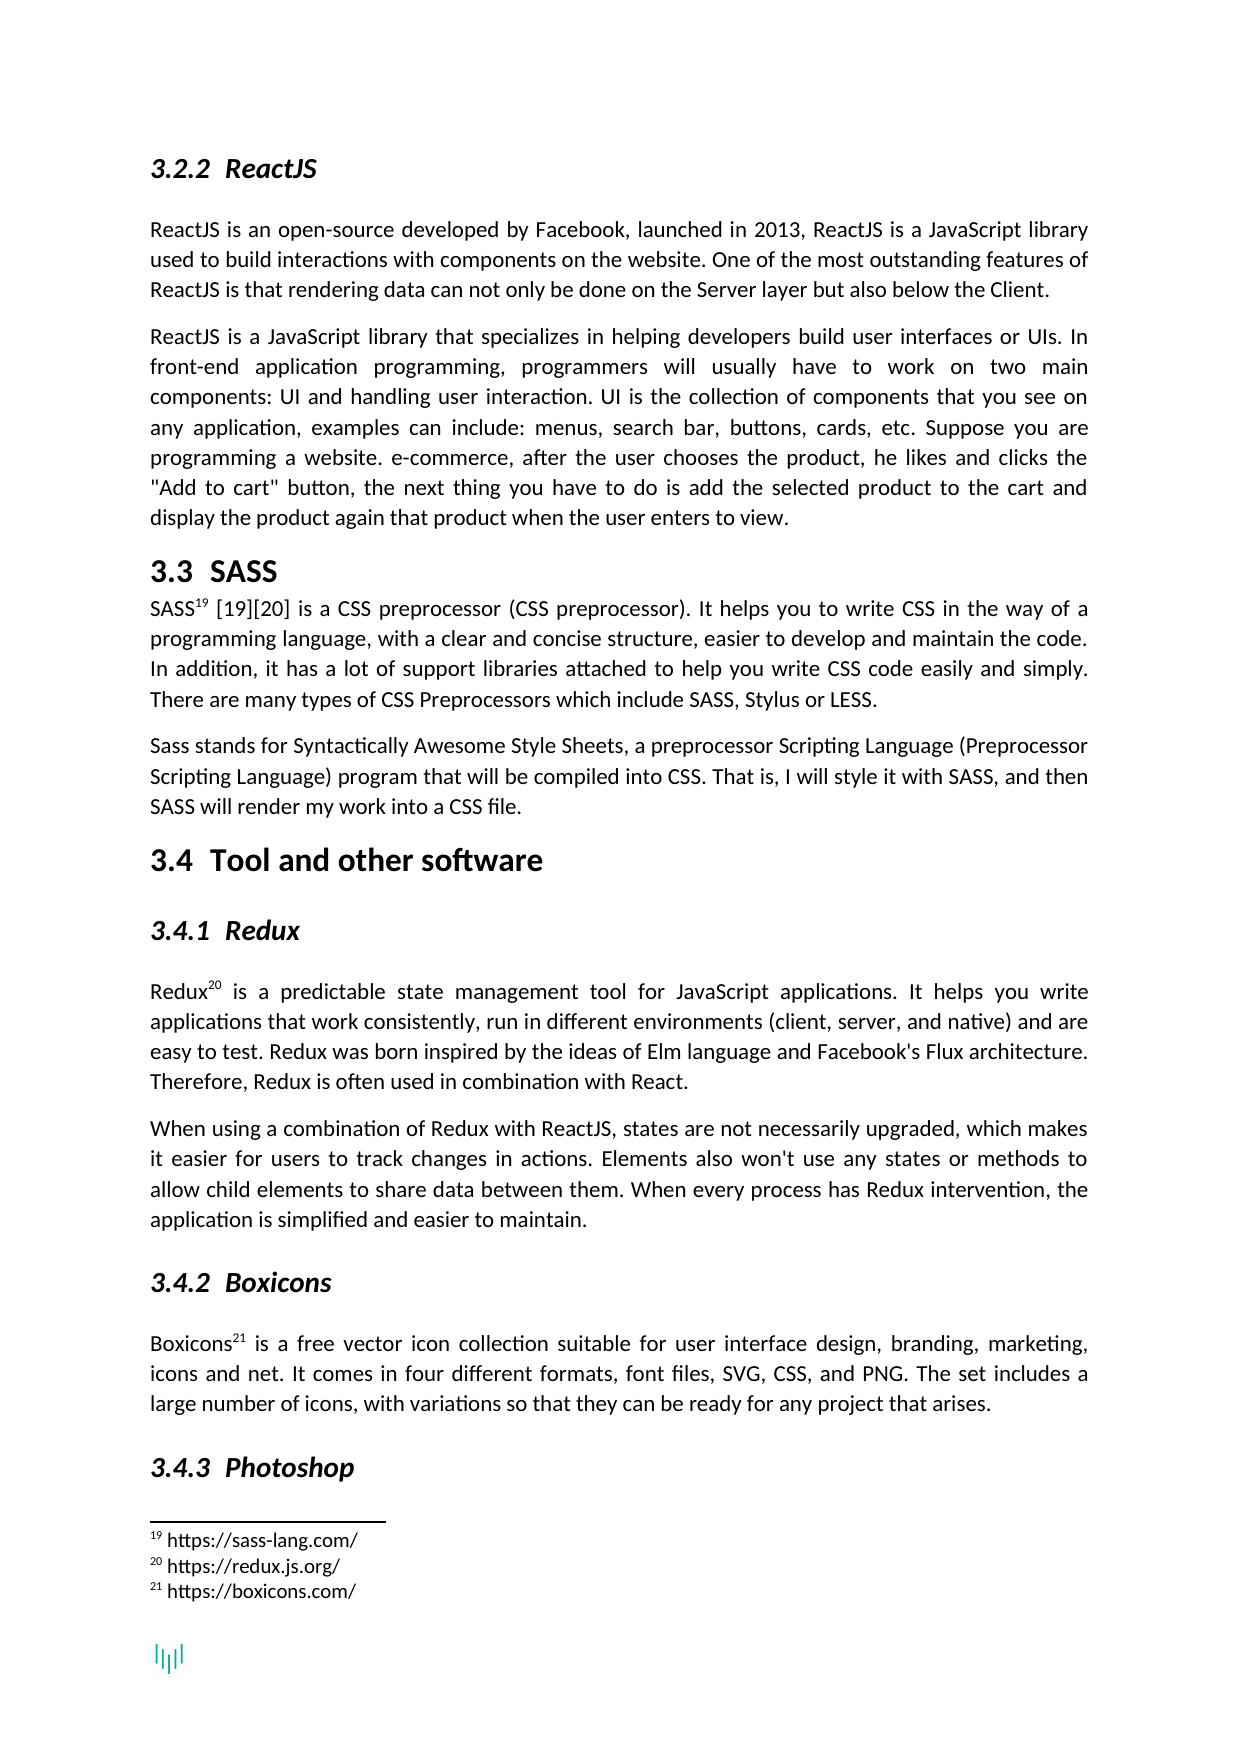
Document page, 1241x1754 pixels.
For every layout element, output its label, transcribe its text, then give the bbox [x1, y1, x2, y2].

subtitle Redux [150, 912, 1090, 948]
subtitle Photoshop [150, 1449, 1090, 1484]
subtitle ReactJS [150, 150, 1090, 186]
text ReactJS is a JavaScript library that specializes in helping developers build user interfaces or UIs. In front-end application programming, programmers will usually have to work on two main components: UI and handling user interaction. UI is the collection of components that you see on any application, examples can include: menus, search bar, buttons, cards, etc. Suppose you are programming a website. e-commerce, after the user chooses the product, he likes and clicks the "Add to cart" button, the next thing you have to do is add the selected product to the cart and display the product again that product when the user enters to view. [150, 322, 1090, 531]
subtitle SASS [150, 550, 1090, 591]
text Boxicons is a free vector icon collection suitable for user interface design, branding, marketing, icons and net. It comes in four different formats, font files, SVG, CSS, and PNG. The set includes a large number of icons, with variations so that they can be ready for any project that arises. [150, 1329, 1090, 1418]
text SASS [19][20] is a CSS preprocessor (CSS preprocessor). It helps you to write CSS in the way of a programming language, with a clear and concise structure, easier to develop and maintain the code. In addition, it has a lot of support libraries attached to help you write CSS code easily and simply. There are many types of CSS Preprocessors which include SASS, Stylus or LESS. [150, 594, 1090, 713]
subtitle Boxicons [150, 1264, 1090, 1300]
text Sass stands for Syntactically Awesome Style Sheets, a preprocessor Scripting Language (Preprocessor Scripting Language) program that will be compiled into CSS. That is, I will style it with SASS, and then SASS will render my work into a CSS file. [150, 732, 1090, 820]
text When using a combination of Redux with ReactJS, states are not necessarily upgraded, which makes it easier for users to track changes in actions. Elements also won't use any states or methods to allow child elements to share data between them. When every process has Redux intervention, the application is simplified and easier to maintain. [150, 1114, 1090, 1233]
text ReactJS is an open-source developed by Facebook, launched in 2013, ReactJS is a JavaScript library used to build interactions with components on the website. One of the most outstanding features of ReactJS is that rendering data can not only be done on the Server layer but also below the Client. [150, 215, 1090, 303]
subtitle Tool and other software [150, 839, 1090, 880]
text Redux is a predictable state management tool for JavaScript applications. It helps you write applications that work consistently, run in different environments (client, server, and native) and are easy to test. Redux was born inspired by the ideas of Elm language and Facebook's Flux architecture. Therefore, Redux is often used in combination with React. [150, 977, 1090, 1096]
picture [150, 1639, 188, 1677]
